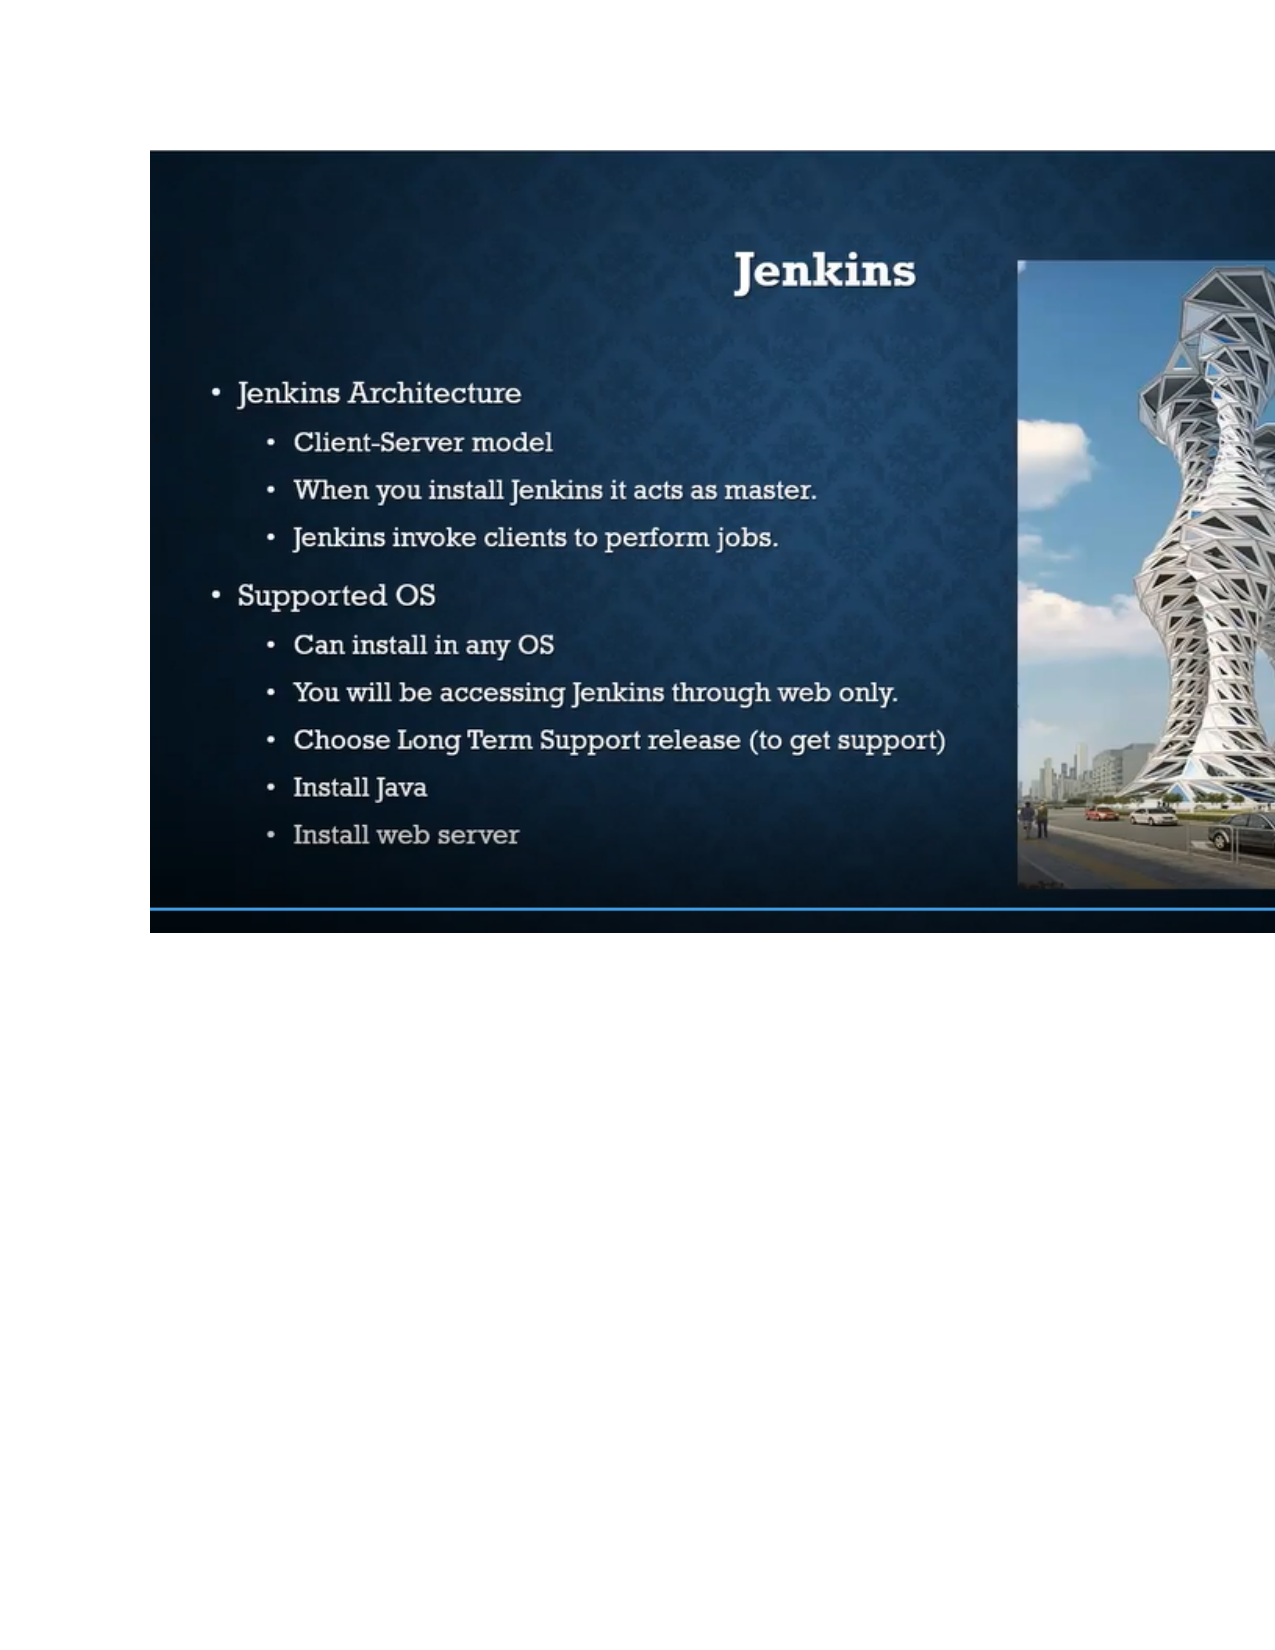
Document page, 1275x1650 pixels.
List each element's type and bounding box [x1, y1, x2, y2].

picture [150, 150, 1275, 933]
